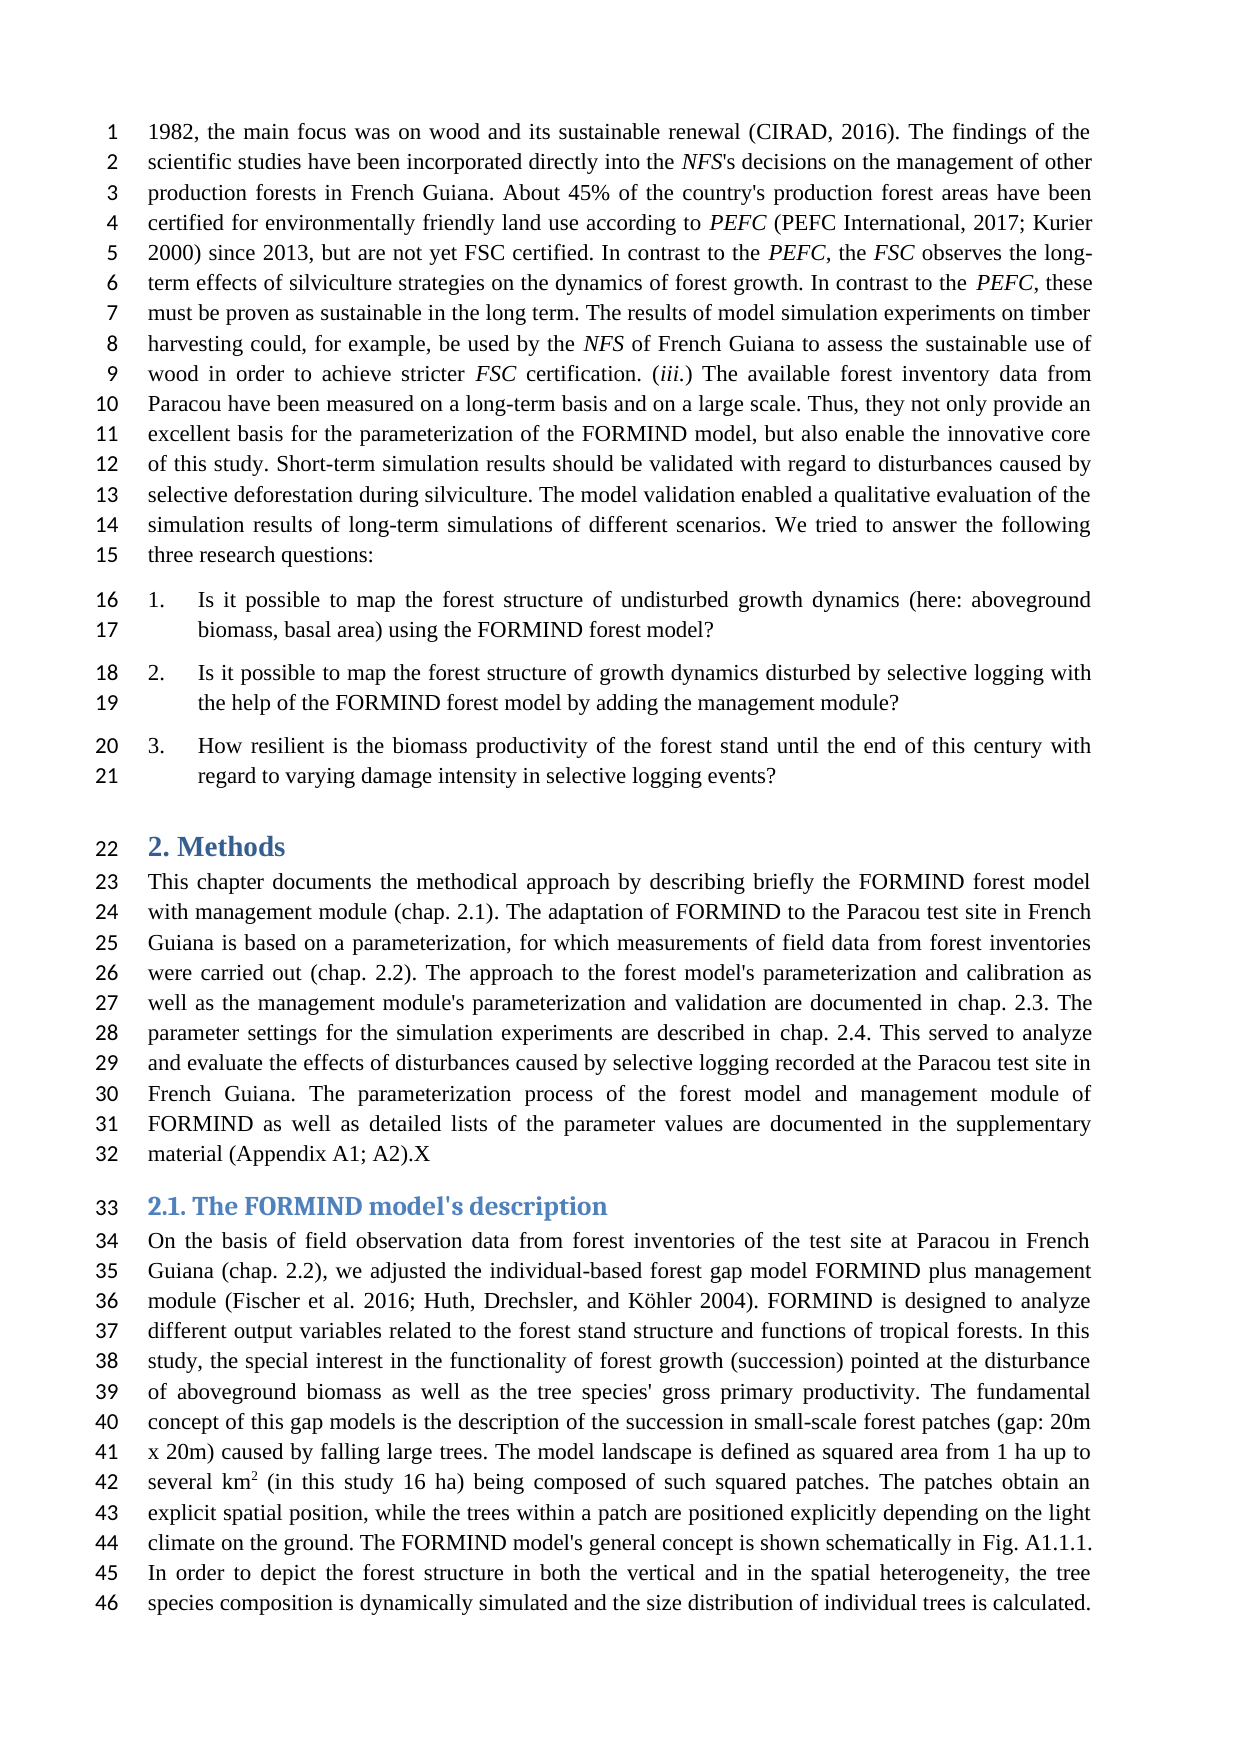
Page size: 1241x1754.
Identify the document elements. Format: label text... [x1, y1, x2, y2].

list Is it possible to map the forest structure of undisturbed growth dynamics (here: aboveground biomass, basal area) using the FORMIND forest model? [148, 586, 1093, 642]
subtitle 2. Methods [148, 829, 1093, 863]
subtitle 2.1. The FORMIND model's description [148, 1191, 1093, 1222]
list Is it possible to map the forest structure of growth dynamics disturbed by selective logging with the help of the FORMIND forest model by adding the management module? [148, 659, 1093, 715]
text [148, 118, 1093, 567]
list How resilient is the biomass productivity of the forest stand until the end of this century with regard to varying damage intensity in selective logging events? [148, 732, 1093, 788]
